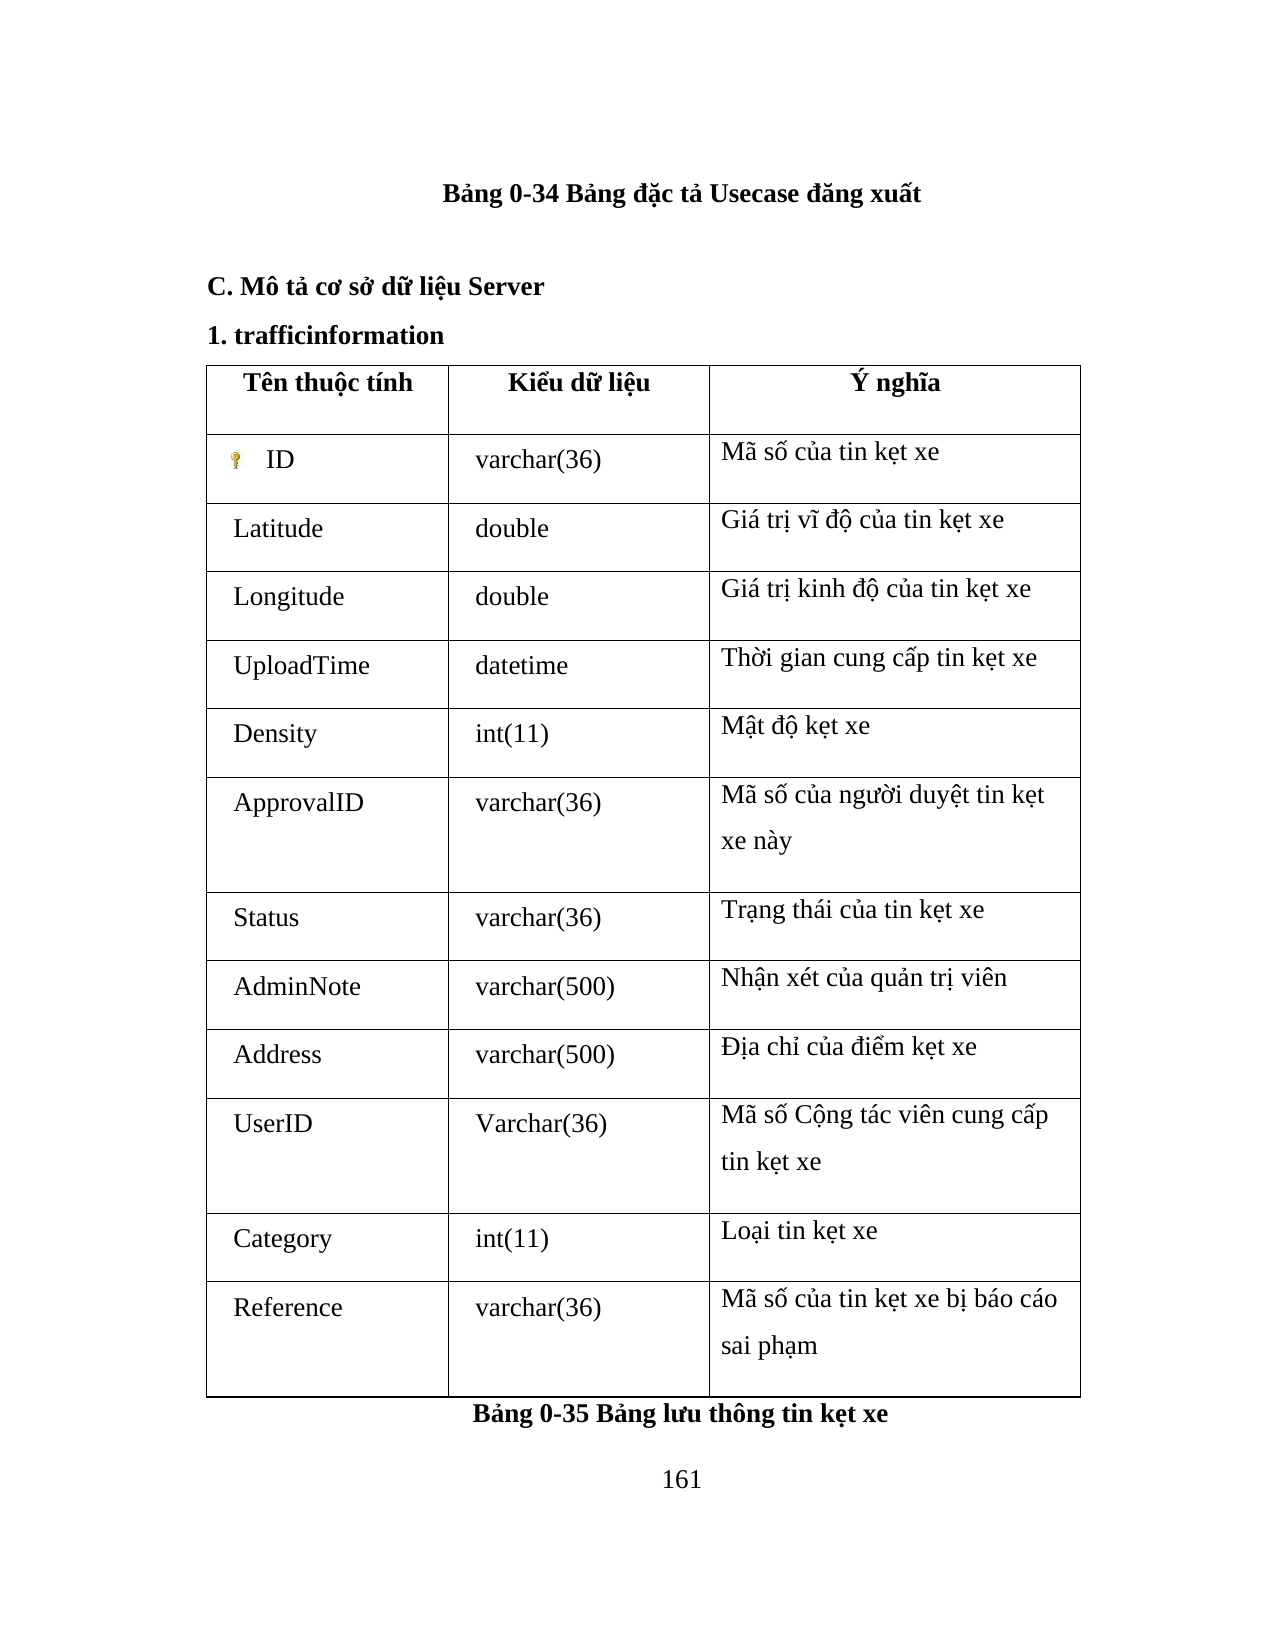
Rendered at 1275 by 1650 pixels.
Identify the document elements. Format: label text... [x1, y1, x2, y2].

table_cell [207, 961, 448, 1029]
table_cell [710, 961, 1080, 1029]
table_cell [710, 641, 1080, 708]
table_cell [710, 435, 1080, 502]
text 1. trafficinformation [207, 319, 1157, 350]
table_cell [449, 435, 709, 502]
text Bảng 0-34 Bảng đặc tả Usecase đăng xuất [207, 177, 1157, 208]
text C. Mô tả cơ sở dữ liệu Server [207, 271, 1157, 302]
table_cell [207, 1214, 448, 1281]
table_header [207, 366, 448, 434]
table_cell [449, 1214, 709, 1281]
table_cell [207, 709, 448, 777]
text Bảng 0-35 Bảng lưu thông tin kẹt xe [207, 1397, 1154, 1429]
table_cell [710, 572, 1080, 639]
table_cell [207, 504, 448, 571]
picture [229, 452, 245, 469]
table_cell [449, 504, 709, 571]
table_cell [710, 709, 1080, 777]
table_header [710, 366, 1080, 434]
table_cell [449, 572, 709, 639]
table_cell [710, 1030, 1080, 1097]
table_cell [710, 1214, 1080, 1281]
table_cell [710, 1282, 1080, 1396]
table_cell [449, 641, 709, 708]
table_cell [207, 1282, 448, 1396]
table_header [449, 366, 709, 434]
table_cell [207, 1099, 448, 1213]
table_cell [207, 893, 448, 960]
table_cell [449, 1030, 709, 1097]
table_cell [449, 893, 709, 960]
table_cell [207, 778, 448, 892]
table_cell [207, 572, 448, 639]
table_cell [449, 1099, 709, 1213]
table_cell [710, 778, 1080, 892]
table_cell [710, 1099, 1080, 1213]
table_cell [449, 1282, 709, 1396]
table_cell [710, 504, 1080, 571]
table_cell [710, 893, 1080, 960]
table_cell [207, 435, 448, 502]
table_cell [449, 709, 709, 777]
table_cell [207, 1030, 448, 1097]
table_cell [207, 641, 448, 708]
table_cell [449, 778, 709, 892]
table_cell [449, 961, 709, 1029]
